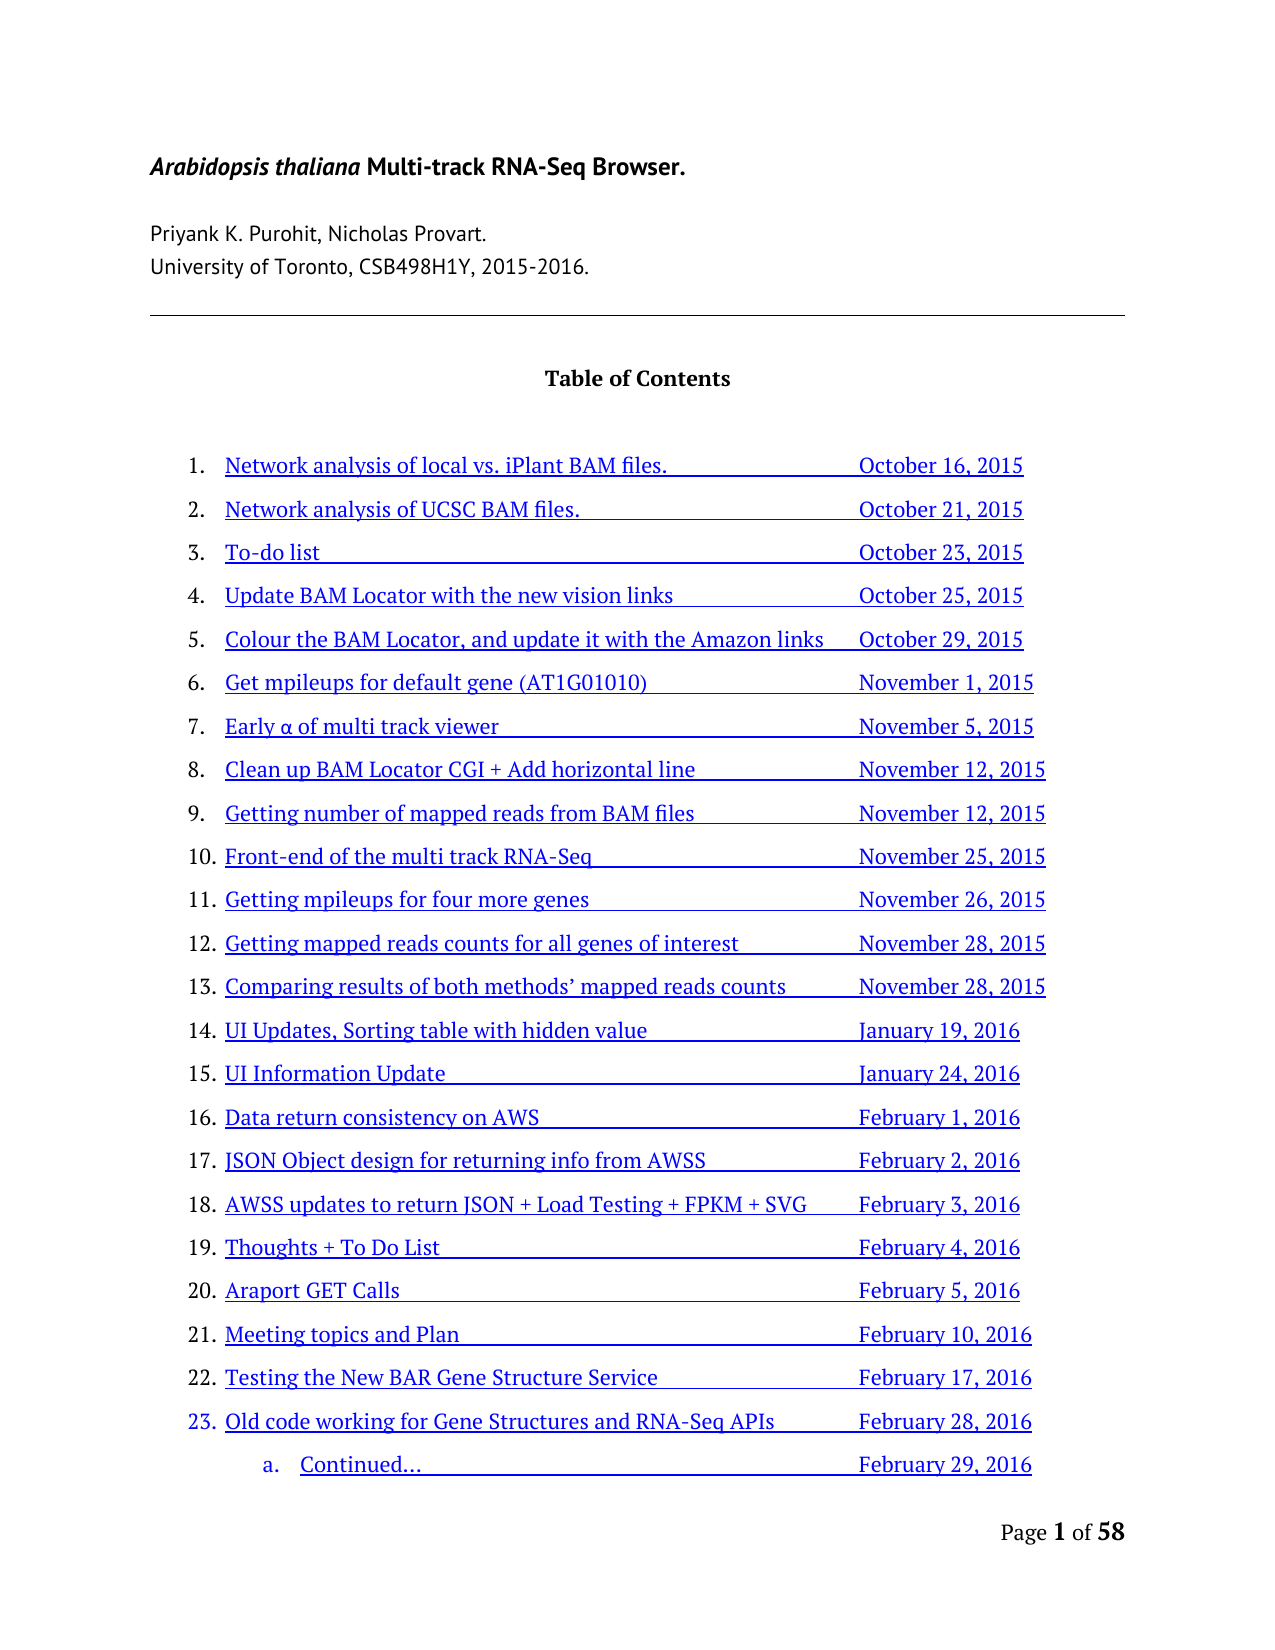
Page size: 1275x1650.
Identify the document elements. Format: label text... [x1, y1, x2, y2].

list Early α of multi track viewer November 5, 2015 [187, 711, 1125, 740]
list Network analysis of local vs. iPlant BAM files. October 16, 2015 [187, 451, 1125, 480]
list JSON Object design for returning info from AWSS February 2, 2016 [187, 1146, 1125, 1175]
text Table of Contents [150, 364, 1125, 393]
list Getting mpileups for four more genes November 26, 2015 [187, 885, 1125, 914]
list Data return consistency on AWS February 1, 2016 [187, 1102, 1125, 1131]
list Testing the New BAR Gene Structure Service February 17, 2016 [187, 1363, 1125, 1392]
text Priyank K. Purohit, Nicholas Provart. [150, 219, 1125, 248]
list Front-end of the multi track RNA-Seq November 25, 2015 [187, 842, 1125, 871]
text University of Toronto, CSB498H1Y, 2015-2016. [150, 252, 1125, 280]
list UI Updates, Sorting table with hidden value January 19, 2016 [187, 1016, 1125, 1044]
list UI Information Update January 24, 2016 [187, 1059, 1125, 1088]
list Update BAM Locator with the new vision links October 25, 2015 [187, 581, 1125, 610]
list Colour the BAM Locator, and update it with the Amazon links October 29, 2015 [187, 624, 1125, 653]
list Network analysis of UCSC BAM files. October 21, 2015 [187, 494, 1125, 523]
list Meeting topics and Plan February 10, 2016 [187, 1319, 1125, 1348]
list To-do list October 23, 2015 [187, 538, 1125, 567]
list Get mpileups for default gene (AT1G01010) November 1, 2015 [187, 668, 1125, 697]
list Thoughts + To Do List February 4, 2016 [187, 1233, 1125, 1262]
list Araport GET Calls February 5, 2016 [187, 1276, 1125, 1305]
list Clean up BAM Locator CGI + Add horizontal line November 12, 2015 [187, 755, 1125, 784]
list Getting number of mapped reads from BAM files November 12, 2015 [187, 798, 1125, 827]
list Comparing results of both methods’ mapped reads counts November 28, 2015 [187, 972, 1125, 1001]
list Old code working for Gene Structures and RNA-Seq APIs February 28, 2016 [187, 1406, 1125, 1435]
list Continued… February 29, 2016 [262, 1450, 1125, 1479]
list Getting mapped reads counts for all genes of interest November 28, 2015 [187, 929, 1125, 958]
list AWSS updates to return JSON + Load Testing + FPKM + SVG February 3, 2016 [187, 1189, 1125, 1218]
text Arabidopsis thaliana Multi-track RNA-Seq Browser. [150, 150, 1125, 182]
